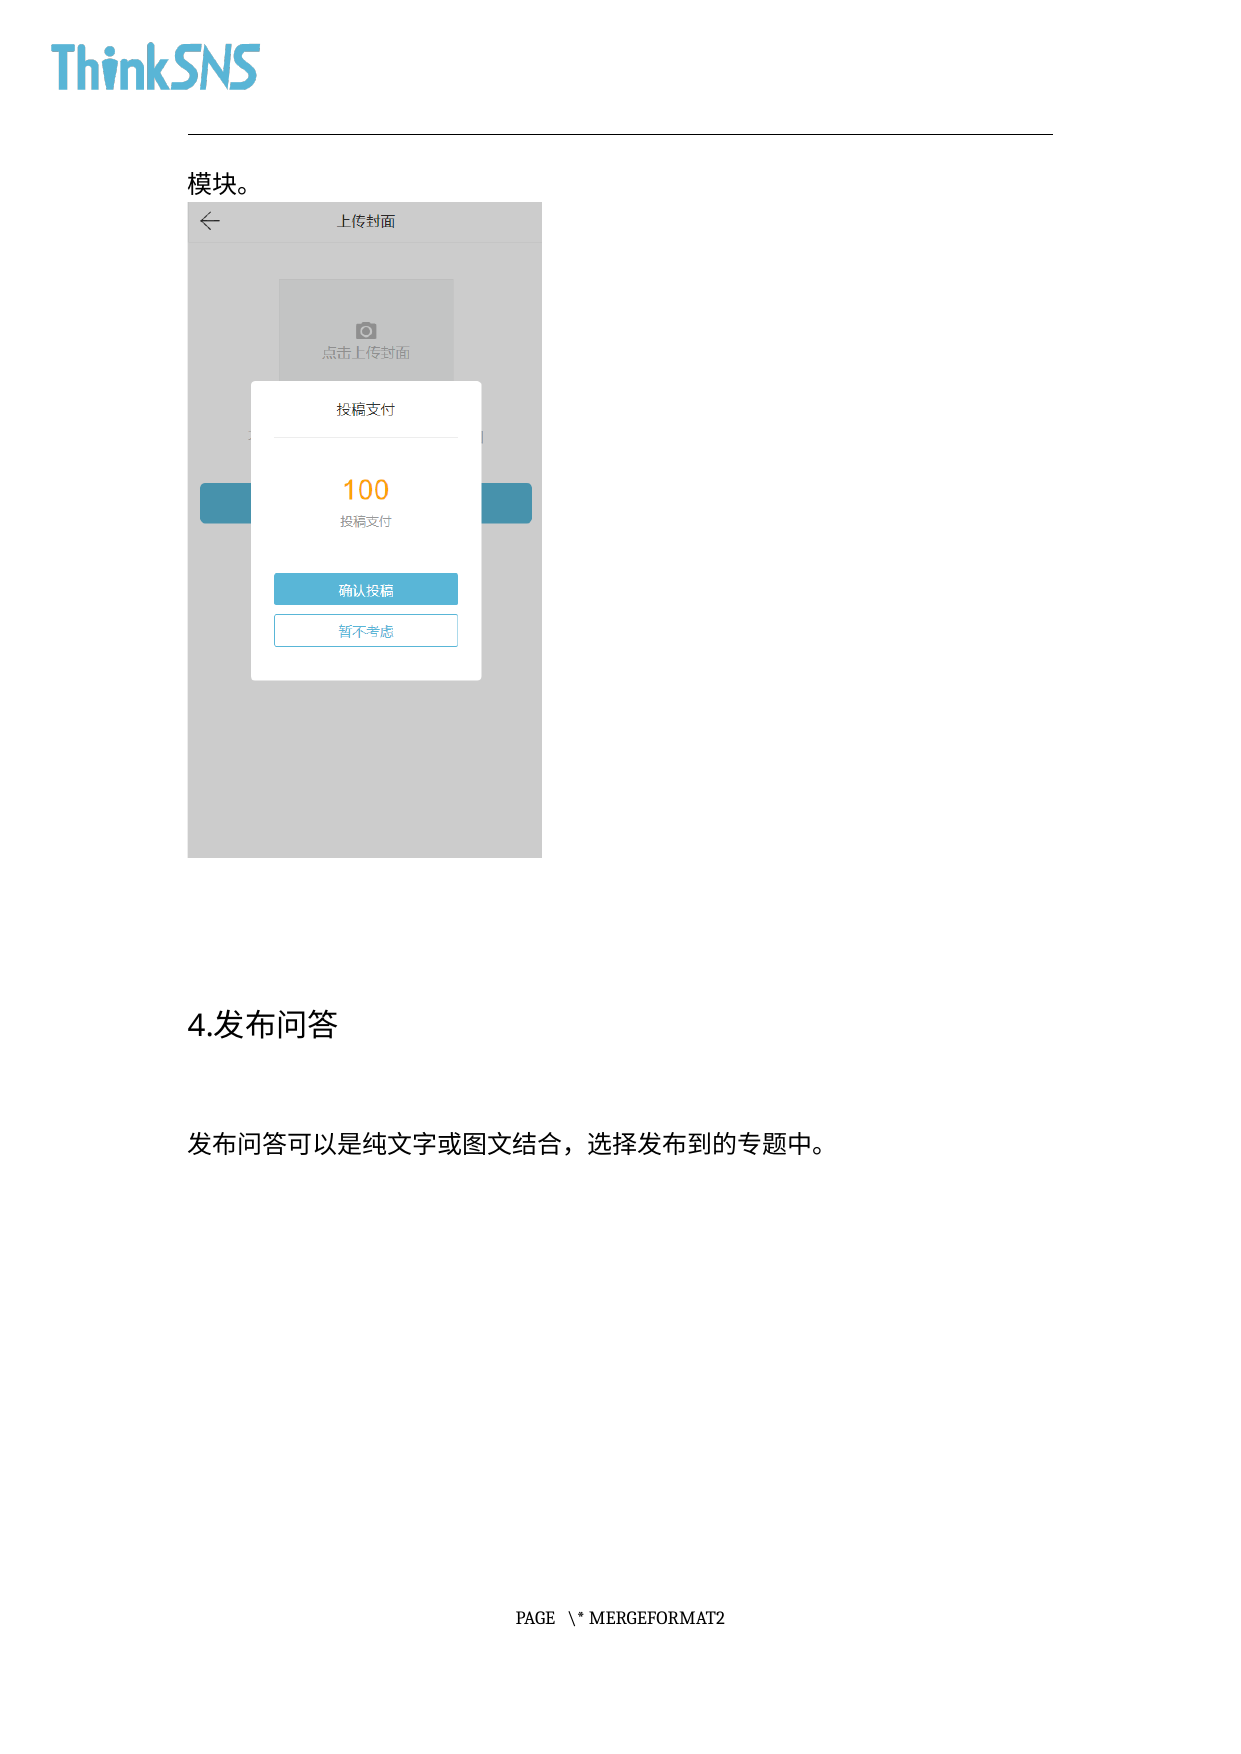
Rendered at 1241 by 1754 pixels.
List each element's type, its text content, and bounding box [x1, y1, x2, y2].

subtitle 4.发布问答 [187, 983, 1053, 1063]
picture [187, 202, 542, 858]
text 发布问答可以是纯文字或图文结合，选择发布到的专题中。 [187, 1123, 1053, 1163]
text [187, 163, 1053, 202]
picture [42, 40, 269, 94]
